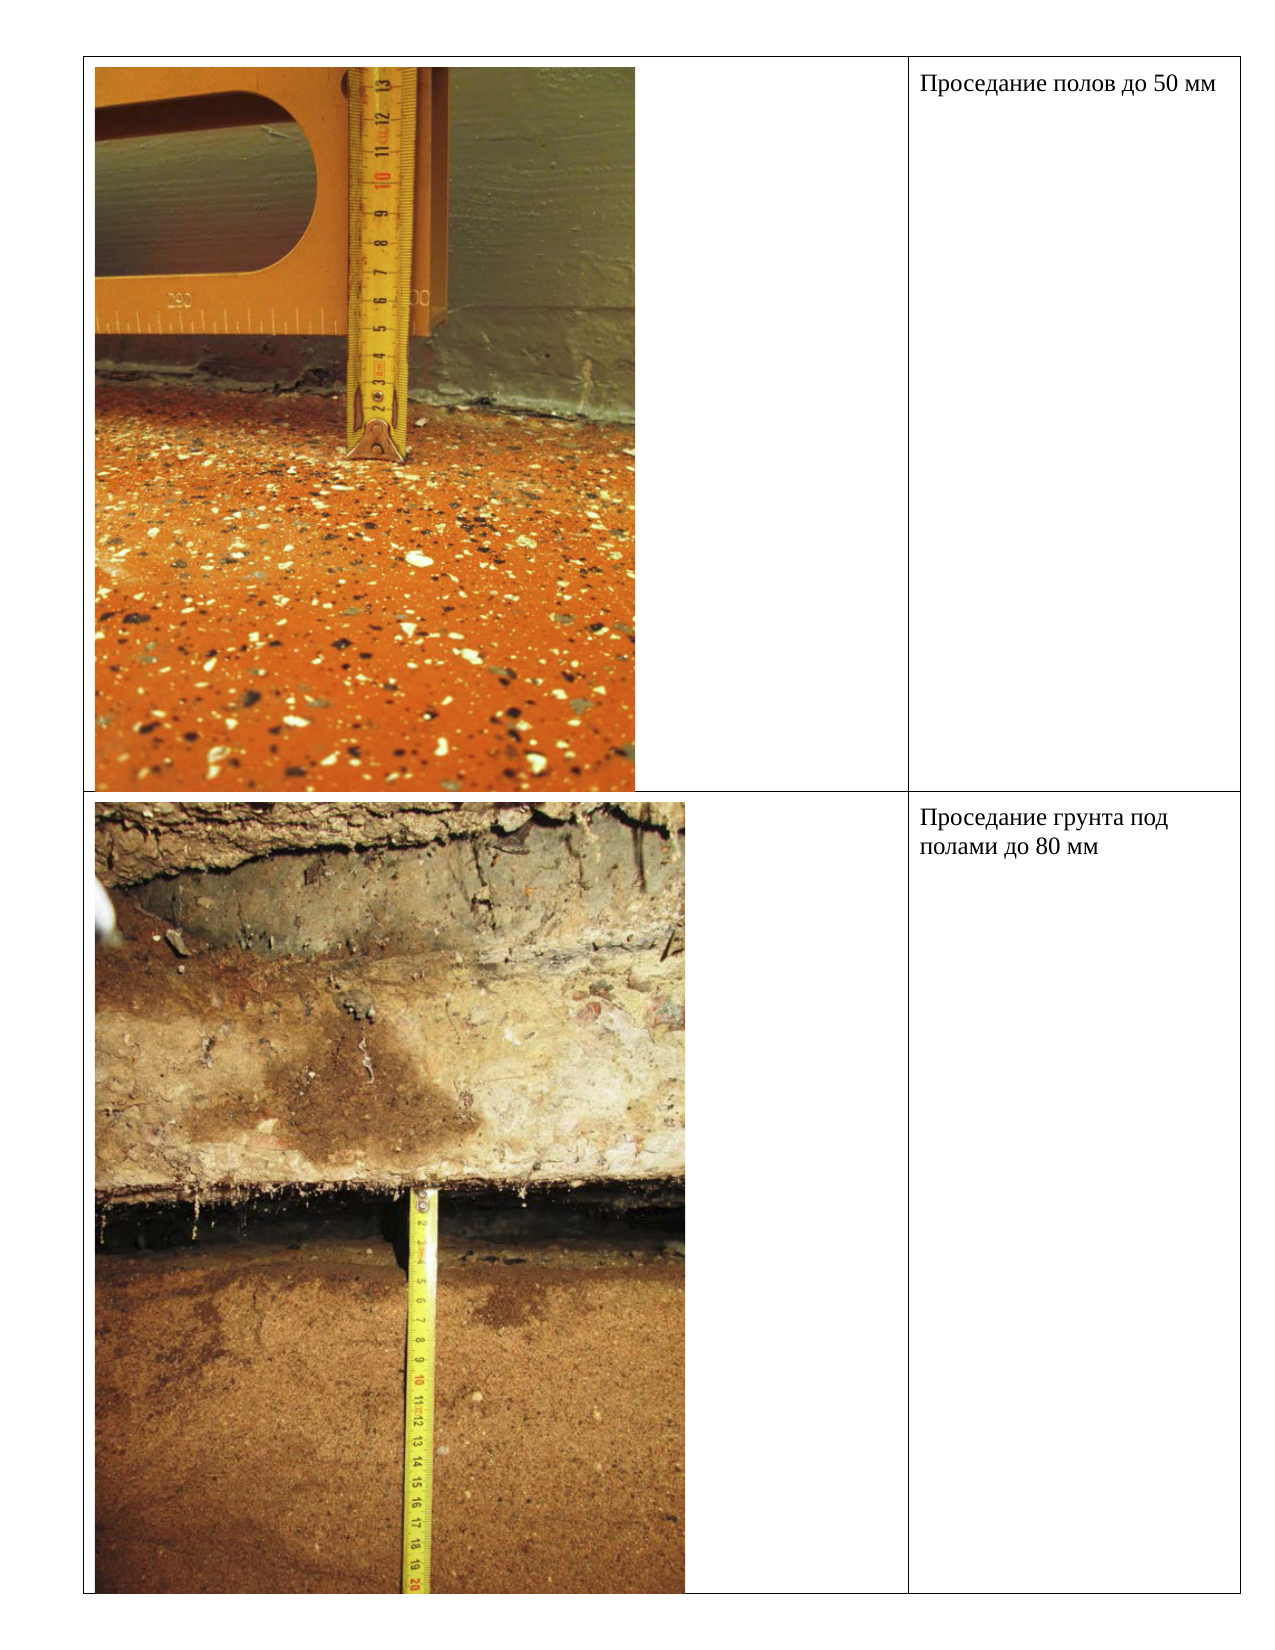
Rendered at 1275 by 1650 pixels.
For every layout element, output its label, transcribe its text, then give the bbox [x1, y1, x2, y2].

table_cell Проседание полов до 50 мм [909, 57, 1240, 791]
table_cell [84, 792, 908, 1593]
table_cell [84, 57, 908, 791]
table_cell Проседание грунта под полами до 80 мм [909, 792, 1240, 1593]
